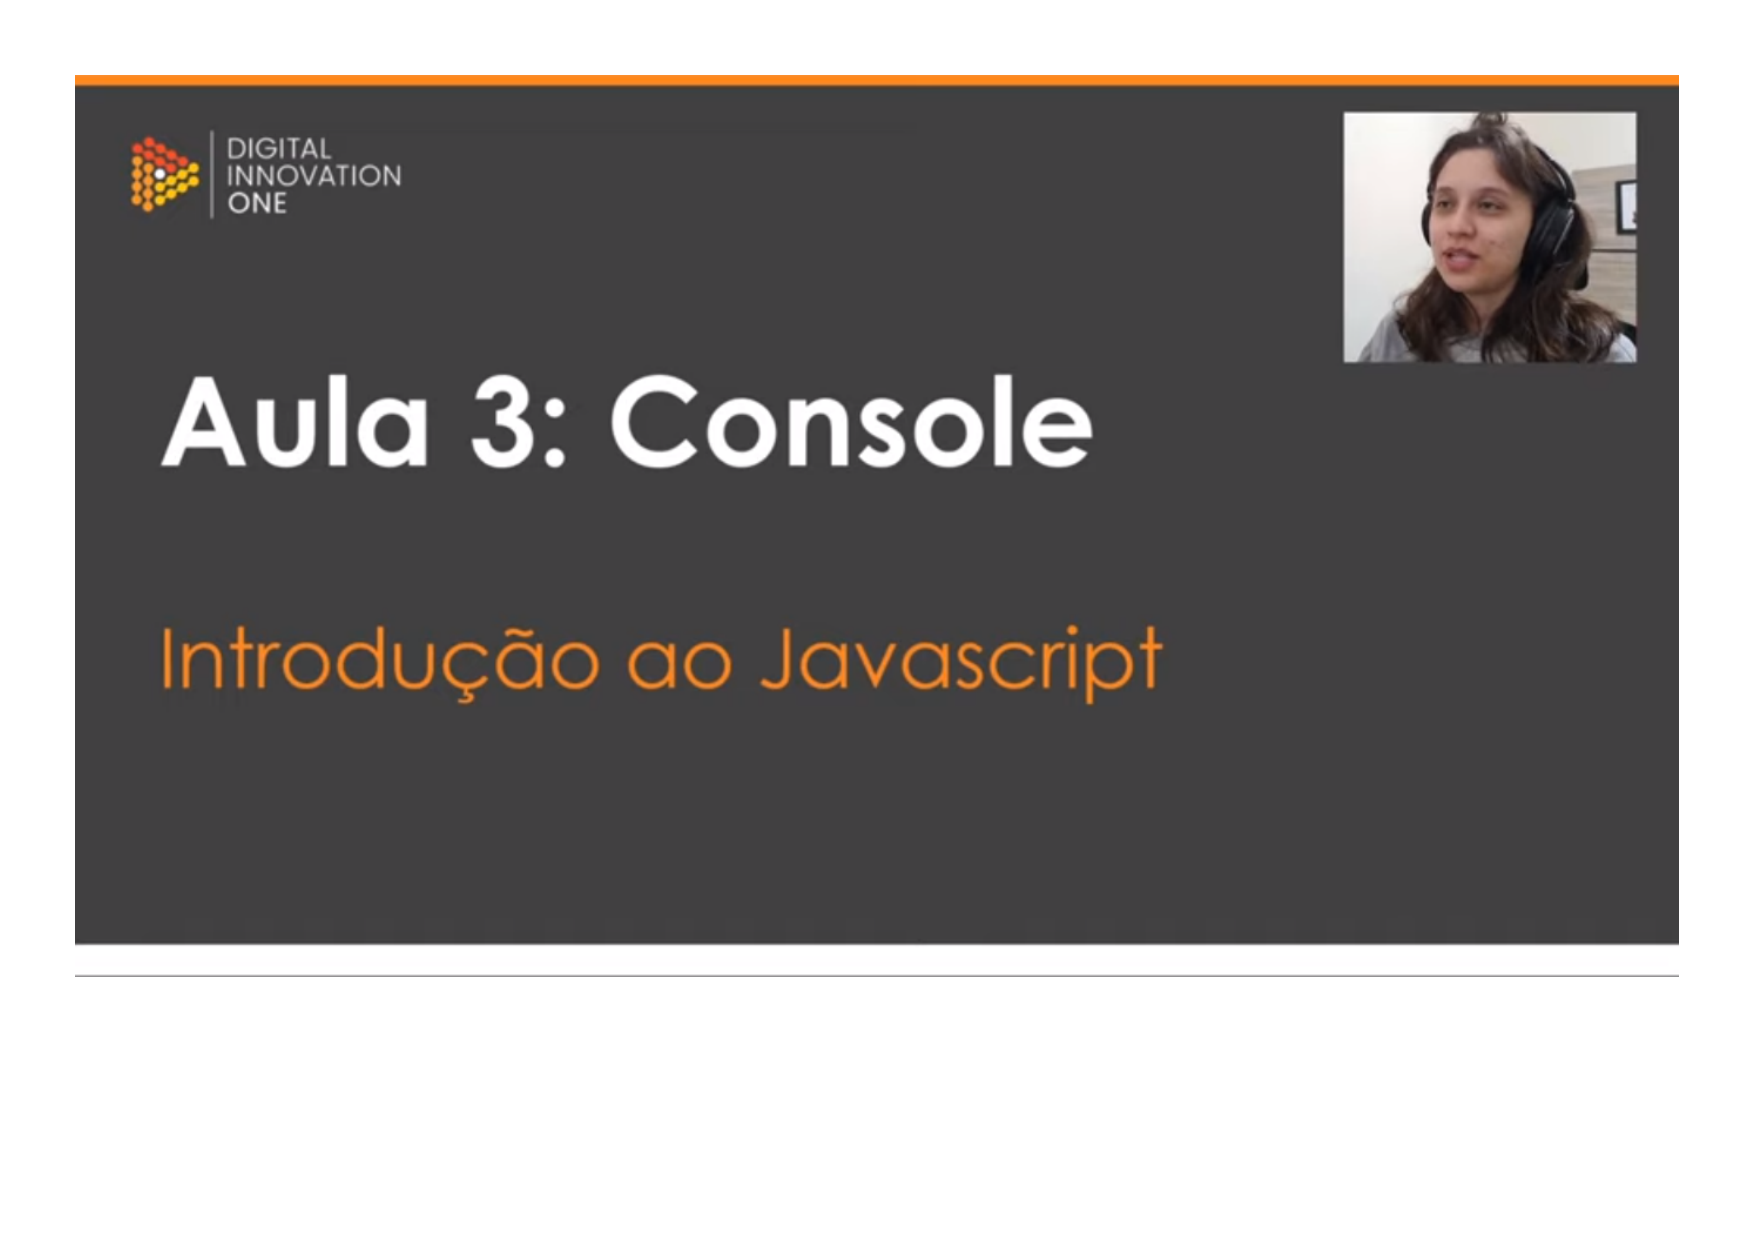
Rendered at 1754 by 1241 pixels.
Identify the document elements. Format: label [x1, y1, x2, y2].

picture [75, 75, 1679, 977]
